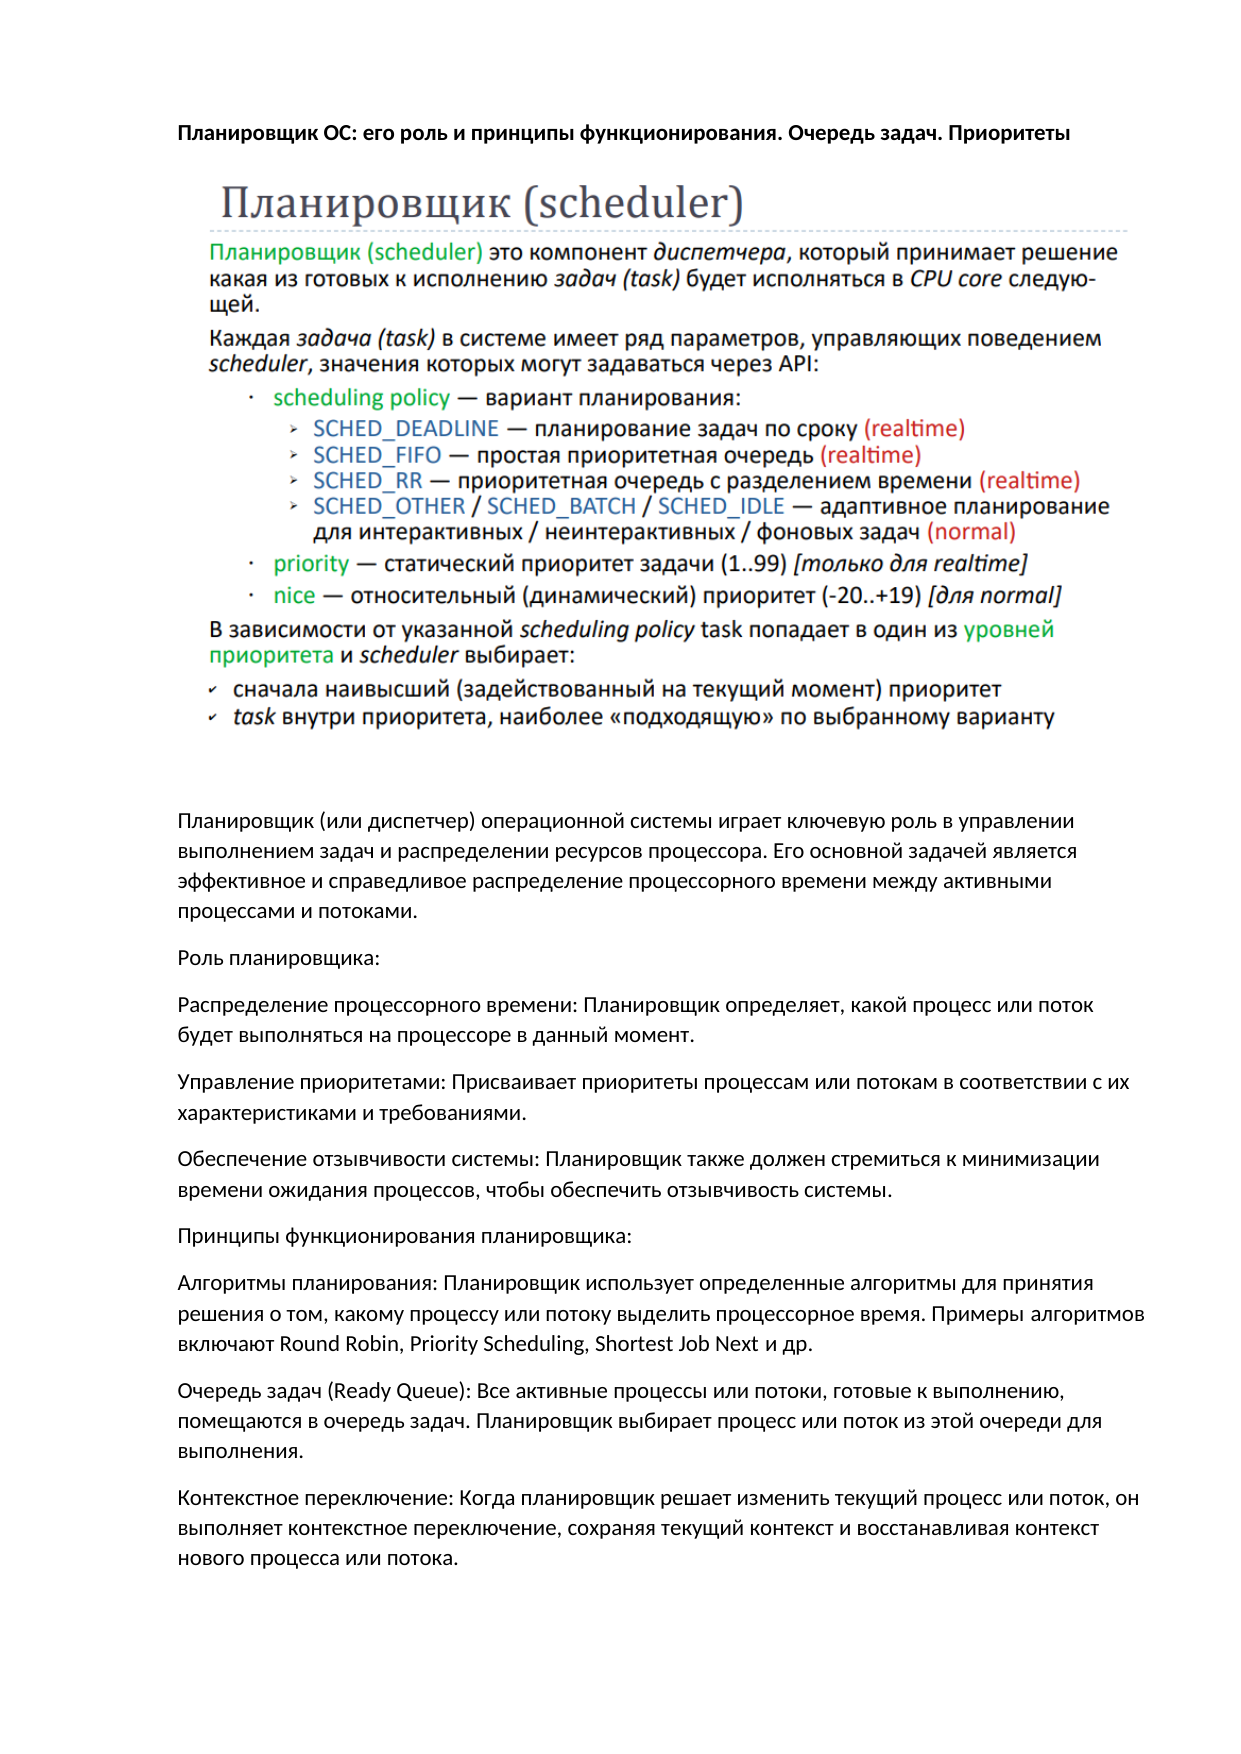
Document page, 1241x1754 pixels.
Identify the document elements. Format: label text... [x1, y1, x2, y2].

text Обеспечение отзывчивости системы: Планировщик также должен стремиться к минимизации времени ожидания процессов, чтобы обеспечить отзывчивость системы. [177, 1144, 1152, 1203]
text Управление приоритетами: Присваивает приоритеты процессам или потокам в соответствии с их характеристиками и требованиями. [177, 1067, 1152, 1126]
text Очередь задач (Ready Queue): Все активные процессы или потоки, готовые к выполнению, помещаются в очередь задач. Планировщик выбирает процесс или поток из этой очереди для выполнения. [177, 1376, 1152, 1464]
text Алгоритмы планирования: Планировщик использует определенные алгоритмы для принятия решения о том, какому процессу или потоку выделить процессорное время. Примеры алгоритмов включают Round Robin, Priority Scheduling, Shortest Job Next и др. [177, 1268, 1152, 1357]
text Распределение процессорного времени: Планировщик определяет, какой процесс или поток будет выполняться на процессоре в данный момент. [177, 990, 1152, 1048]
text Контекстное переключение: Когда планировщик решает изменить текущий процесс или поток, он выполняет контекстное переключение, сохраняя текущий контекст и восстанавливая контекст нового процесса или потока. [177, 1483, 1152, 1571]
text Планировщик ОС: его роль и принципы функционирования. Очередь задач. Приоритеты [177, 118, 1152, 146]
text Принципы функционирования планировщика: [177, 1222, 1152, 1249]
text Планировщик (или диспетчер) операционной системы играет ключевую роль в управлении выполнением задач и распределении ресурсов процессора. Его основной задачей является эффективное и справедливое распределение процессорного времени между активными процессами и потоками. [177, 806, 1152, 924]
picture [177, 165, 1152, 787]
text Роль планировщика: [177, 943, 1152, 971]
